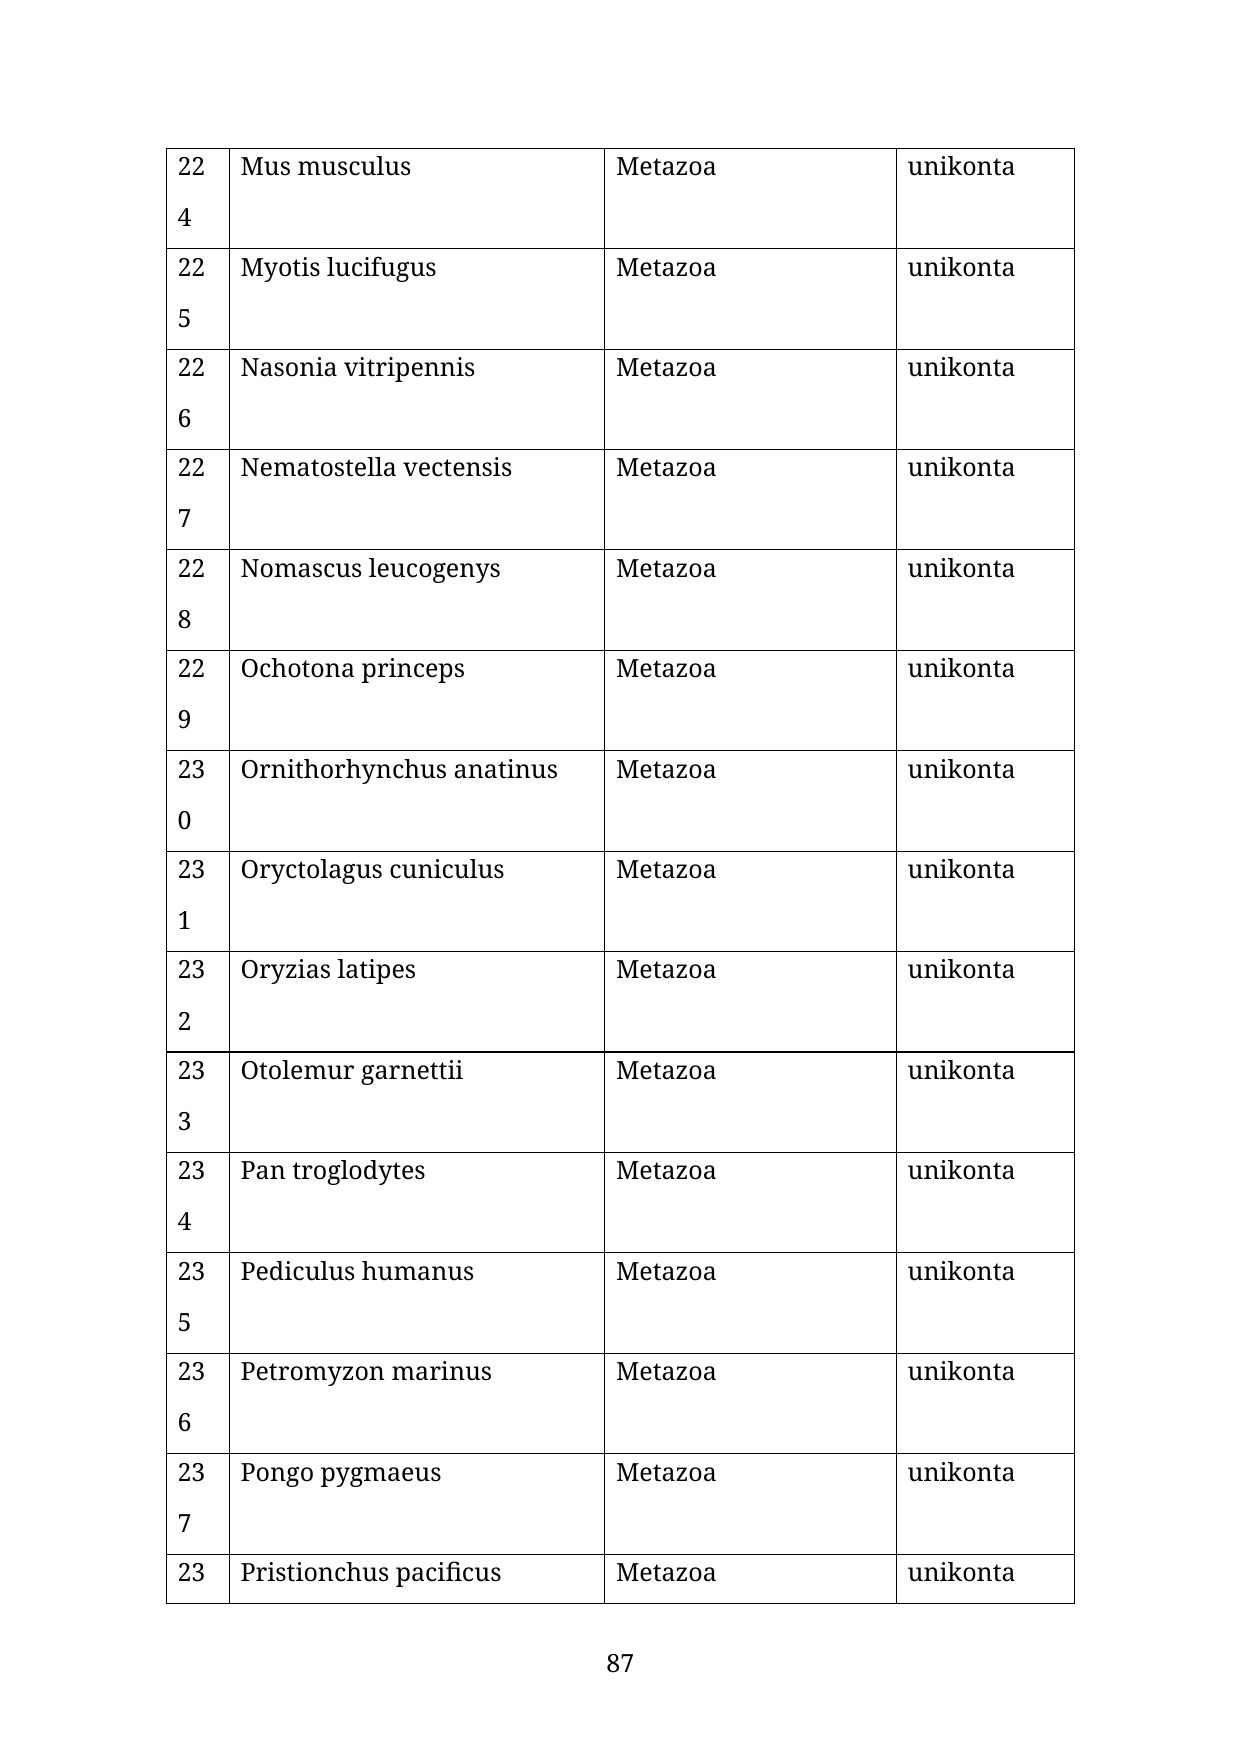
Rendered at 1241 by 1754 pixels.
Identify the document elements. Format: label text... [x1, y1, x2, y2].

table_cell Ochotona princeps [230, 651, 604, 750]
table_cell unikonta [897, 1053, 1074, 1152]
table_cell unikonta [897, 751, 1074, 851]
table_cell Metazoa [605, 350, 896, 449]
table_cell unikonta [897, 651, 1074, 750]
table_cell Metazoa [605, 1153, 896, 1252]
table_cell Petromyzon marinus [230, 1354, 604, 1453]
table_cell unikonta [897, 350, 1074, 449]
table_cell unikonta [897, 1555, 1074, 1603]
table_cell unikonta [897, 450, 1074, 549]
table_cell Ornithorhynchus anatinus [230, 751, 604, 851]
table_cell 226 [167, 350, 229, 449]
table_cell unikonta [897, 952, 1074, 1051]
table_cell Oryctolagus cuniculus [230, 852, 604, 951]
table_cell 236 [167, 1354, 229, 1453]
table_cell 231 [167, 852, 229, 951]
table_cell Metazoa [605, 1454, 896, 1553]
table_cell 233 [167, 1053, 229, 1152]
table_cell 235 [167, 1253, 229, 1353]
table_cell unikonta [897, 1253, 1074, 1353]
table_cell unikonta [897, 1153, 1074, 1252]
table_cell Metazoa [605, 249, 896, 348]
table_cell Mus musculus [230, 149, 604, 248]
table_cell 229 [167, 651, 229, 750]
table_cell Otolemur garnettii [230, 1053, 604, 1152]
table_cell Metazoa [605, 550, 896, 650]
table_cell 232 [167, 952, 229, 1051]
table_cell 227 [167, 450, 229, 549]
table_cell unikonta [897, 550, 1074, 650]
table_cell Metazoa [605, 149, 896, 248]
table_cell 225 [167, 249, 229, 348]
table_cell 237 [167, 1454, 229, 1553]
table_cell Pan troglodytes [230, 1153, 604, 1252]
table_cell unikonta [897, 1354, 1074, 1453]
table_cell unikonta [897, 249, 1074, 348]
table_cell Metazoa [605, 1253, 896, 1353]
table_cell Nematostella vectensis [230, 450, 604, 549]
table_cell Metazoa [605, 651, 896, 750]
table_cell Metazoa [605, 1053, 896, 1152]
table_cell Metazoa [605, 952, 896, 1051]
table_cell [230, 1555, 604, 1603]
table_cell Metazoa [605, 1555, 896, 1603]
table_cell 230 [167, 751, 229, 851]
table_cell Myotis lucifugus [230, 249, 604, 348]
table_cell unikonta [897, 1454, 1074, 1553]
table_cell Pediculus humanus [230, 1253, 604, 1353]
table_cell unikonta [897, 149, 1074, 248]
table_cell 238 [167, 1555, 229, 1603]
table_cell unikonta [897, 852, 1074, 951]
table_cell 228 [167, 550, 229, 650]
table_cell Nasonia vitripennis [230, 350, 604, 449]
table_cell 224 [167, 149, 229, 248]
table_cell 234 [167, 1153, 229, 1252]
table_cell Metazoa [605, 450, 896, 549]
table_cell Nomascus leucogenys [230, 550, 604, 650]
table_cell Metazoa [605, 1354, 896, 1453]
table_cell Oryzias latipes [230, 952, 604, 1051]
table_cell Metazoa [605, 852, 896, 951]
table_cell Metazoa [605, 751, 896, 851]
table_cell Pongo pygmaeus [230, 1454, 604, 1553]
